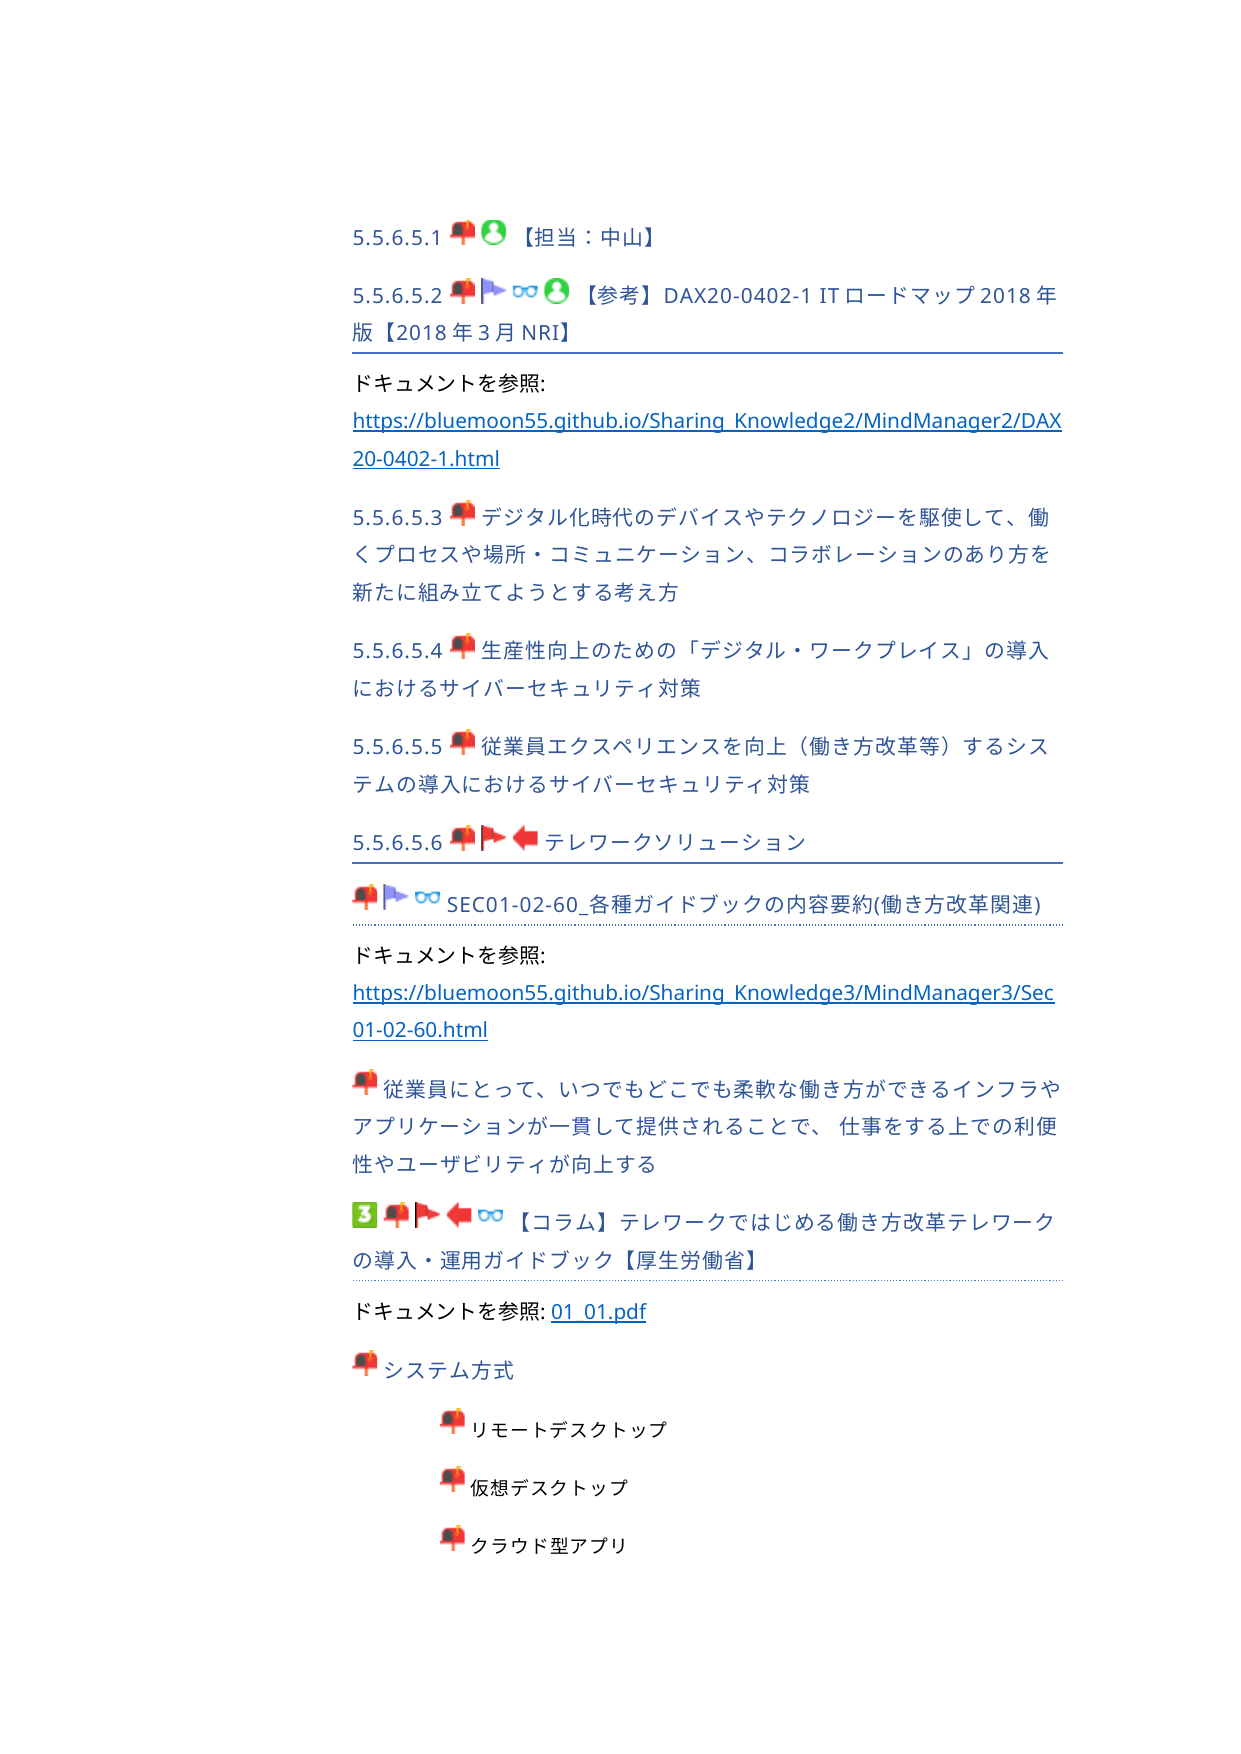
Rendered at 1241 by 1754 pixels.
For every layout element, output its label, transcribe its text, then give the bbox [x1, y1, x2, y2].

picture [352, 1202, 378, 1228]
text リモートデスクトップ [440, 1408, 1063, 1446]
picture [450, 825, 475, 851]
text ドキュメントを参照: 01_01.pdf [352, 1292, 1063, 1329]
picture [415, 1202, 441, 1228]
picture [352, 1350, 378, 1376]
picture [352, 884, 378, 910]
text ドキュメントを参照: https://bluemoon55.github.io/Sharing_Knowledge3/MindManager3/Sec01-02-60.html [352, 936, 1063, 1048]
text クラウド型アプリ [440, 1525, 1063, 1563]
picture [481, 278, 507, 304]
picture [439, 1408, 465, 1434]
picture [481, 825, 507, 851]
picture [383, 884, 409, 910]
picture [450, 220, 475, 245]
picture [383, 1202, 409, 1228]
picture [439, 1466, 465, 1492]
text デジタル化時代のデバイスやテクノロジーを駆使して、働くプロセスや場所・コミュニケーション、コラボレーションのあり方を 新たに組み立てようとする考え方 [352, 497, 1063, 610]
picture [352, 1069, 378, 1095]
picture [439, 1525, 465, 1551]
picture [478, 1202, 503, 1228]
text 【コラム】テレワークではじめる働き方改革テレワークの導入・運用ガイドブック【厚生労働省】 [352, 1203, 1063, 1281]
picture [446, 1202, 472, 1228]
picture [544, 278, 570, 304]
text 従業員にとって、いつでもどこでも柔軟な働き方ができるインフラやアプリケーションが一貫して提供されることで、 仕事をする上での利便性やユーザビリティが向上する [352, 1069, 1063, 1182]
picture [415, 884, 441, 910]
text Sec01-02-60_各種ガイドブックの内容要約(働き方改革関連) [352, 884, 1063, 926]
picture [512, 825, 538, 851]
picture [481, 220, 507, 245]
picture [450, 633, 475, 659]
text 【参考】DAX20-0402-1 ITロードマップ2018年版【2018年3月NRI】 [352, 275, 1063, 352]
text 従業員エクスペリエンスを向上（働き方改革等）するシステムの導入におけるサイバーセキュリティ対策 [352, 727, 1063, 802]
picture [450, 729, 475, 755]
text システム方式 [352, 1350, 1063, 1388]
text 【担当：中山】 [352, 217, 1063, 254]
text ドキュメントを参照: https://bluemoon55.github.io/Sharing_Knowledge2/MindManager2/DAX20-0402-1.html [352, 364, 1063, 477]
text テレワークソリューション [352, 822, 1063, 862]
picture [450, 278, 475, 304]
text 仮想デスクトップ [440, 1467, 1063, 1504]
picture [450, 500, 475, 526]
text 生産性向上のための「デジタル・ワークプレイス」の導入におけるサイバーセキュリティ対策 [352, 631, 1063, 706]
picture [512, 278, 538, 304]
